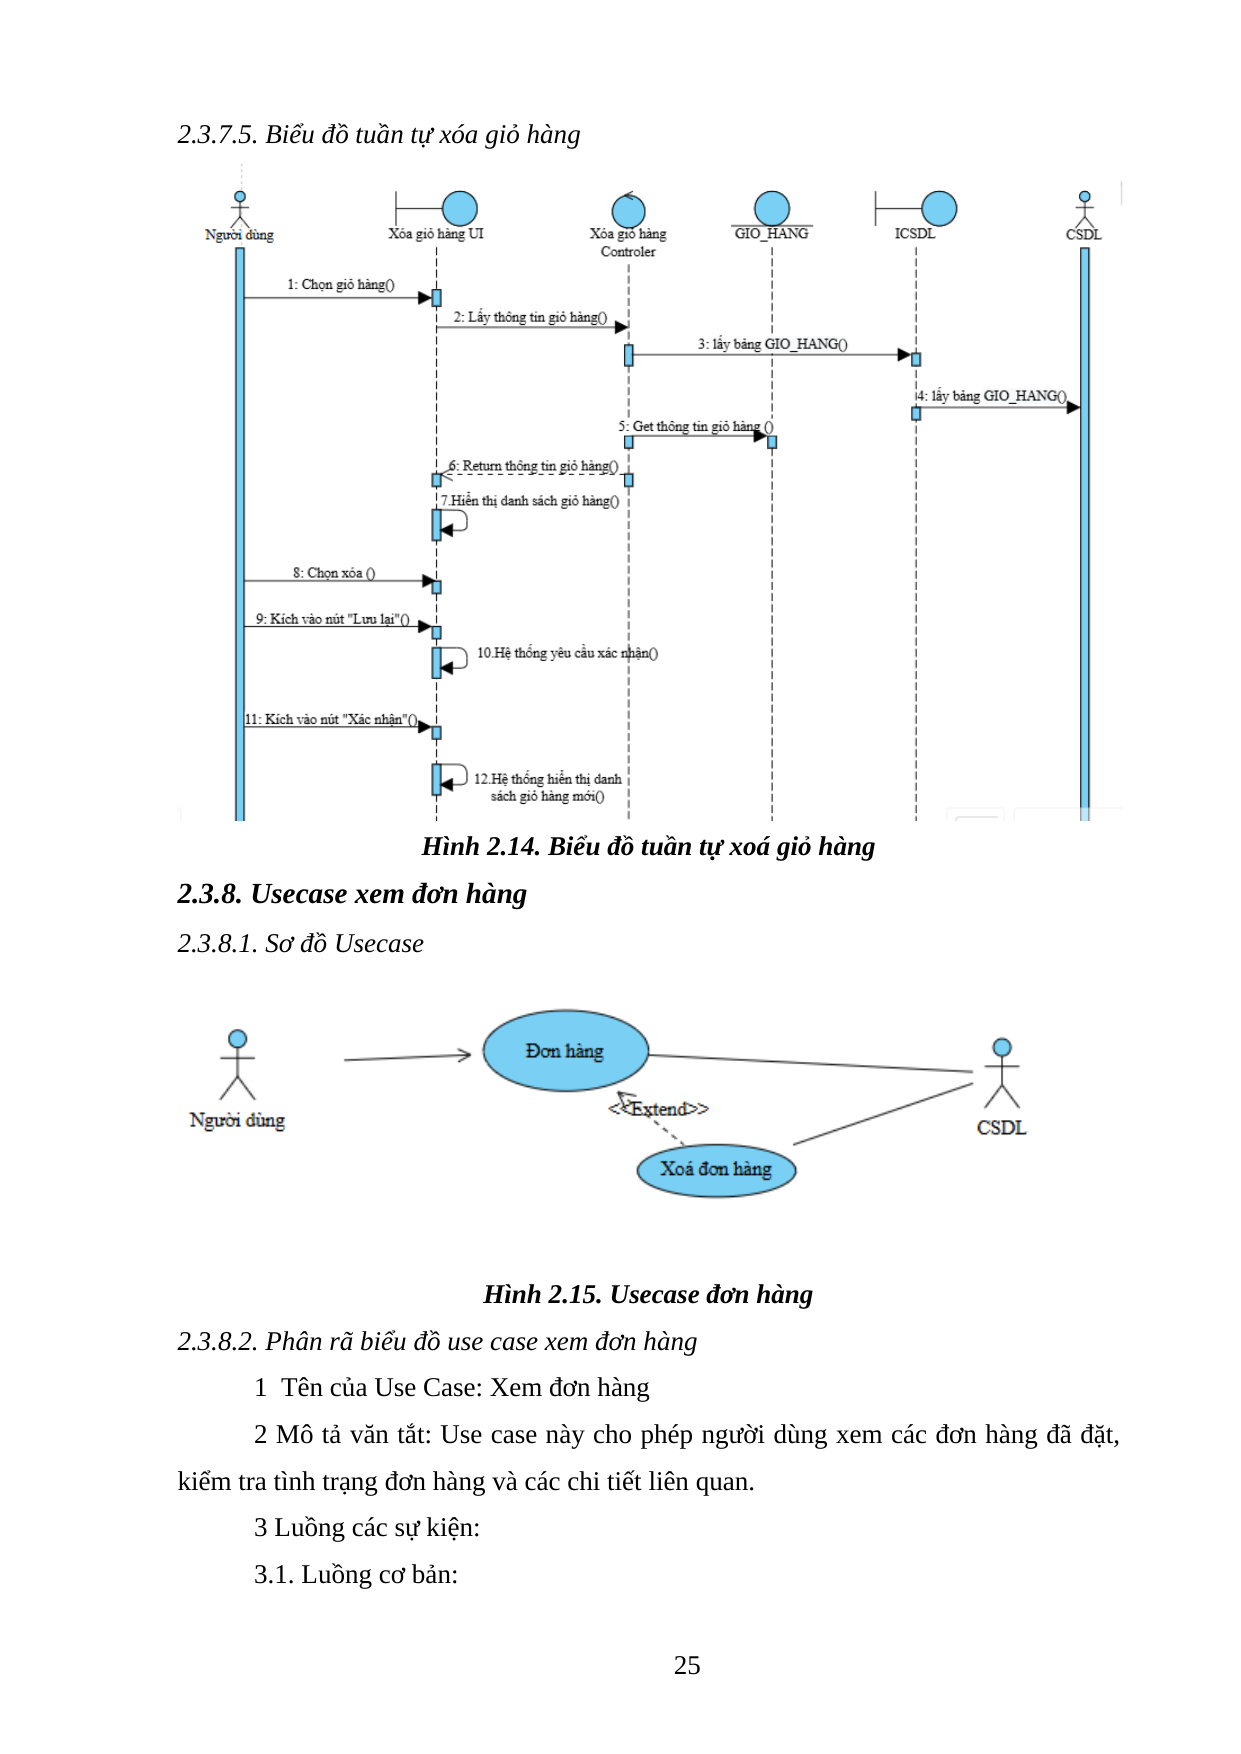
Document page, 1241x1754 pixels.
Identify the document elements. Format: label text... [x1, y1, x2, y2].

text 2.3.8.2. Phân rã biểu đồ use case xem đơn hàng [177, 1325, 1122, 1356]
text 2.3.8. Usecase xem đơn hàng [177, 877, 1122, 910]
text Hình 2.15. Usecase đơn hàng [177, 1278, 1122, 1309]
text 3.1. Luồng cơ bản: [177, 1558, 1122, 1589]
text 3 Luồng các sự kiện: [177, 1511, 1122, 1542]
text 1 Tên của Use Case: Xem đơn hàng [177, 1371, 1122, 1402]
picture [177, 973, 1122, 1229]
text Hình 2.14. Biểu đồ tuần tự xoá giỏ hàng [177, 830, 1122, 861]
text 2 Mô tả văn tắt: Use case này cho phép người dùng xem các đơn hàng đã đặt, kiểm tra tình trạng đơn hàng và các chi tiết liên quan. [177, 1418, 1122, 1496]
text 2.3.7.5. Biểu đồ tuần tự xóa giỏ hàng [177, 118, 1122, 149]
text 2.3.8.1. Sơ đồ Usecase [177, 927, 1122, 958]
picture [177, 164, 1123, 821]
